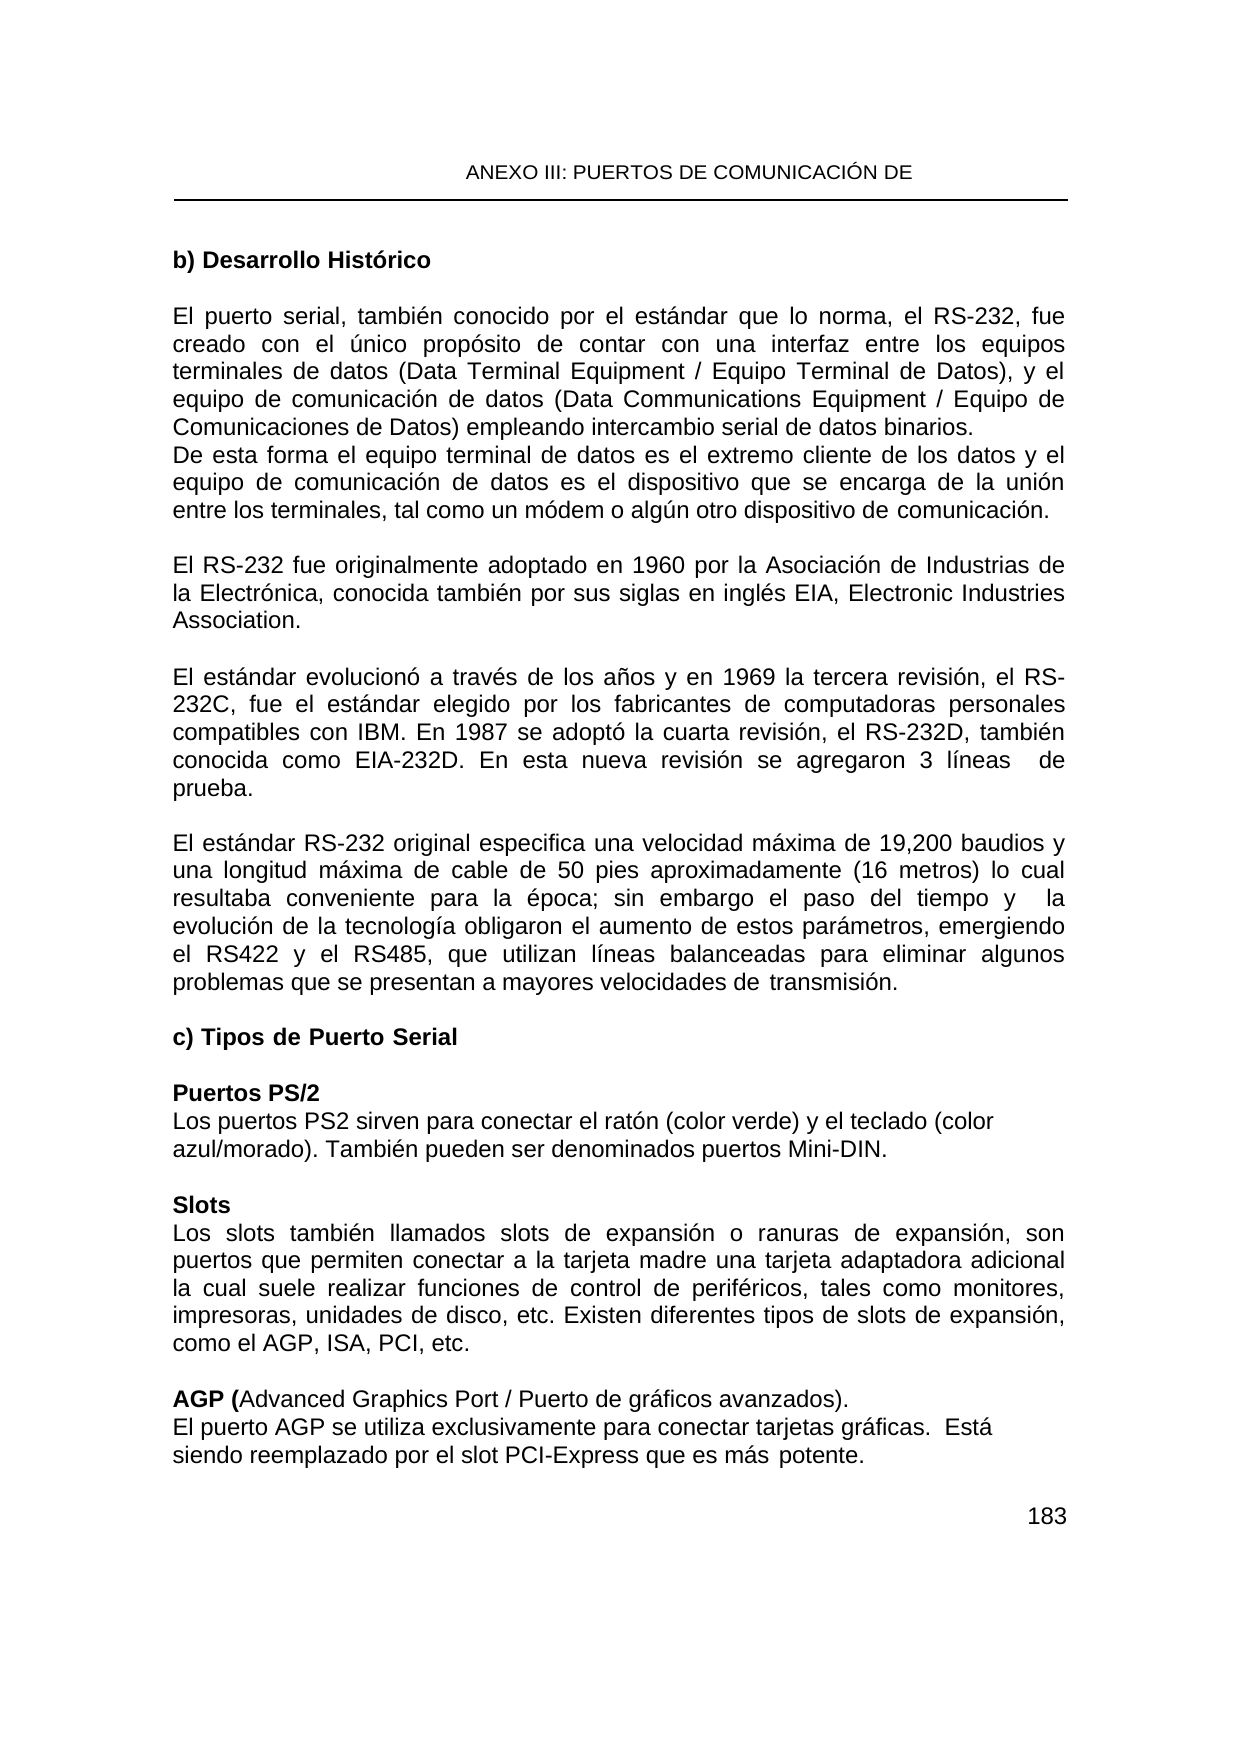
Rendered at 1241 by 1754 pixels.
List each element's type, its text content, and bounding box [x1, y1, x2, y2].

text De esta forma el equipo terminal de datos es el extremo cliente de los datos y el equipo de comunicación de datos es el dispositivo que se encarga de la unión entre los terminales, tal como un módem o algún otro dispositivo de comunicación. [172, 441, 1066, 523]
text El estándar RS-232 original especifica una velocidad máxima de 19,200 baudios y una longitud máxima de cable de 50 pies aproximadamente (16 metros) lo cual resultaba conveniente para la época; sin embargo el paso del tiempo y la evolución de la tecnología obligaron el aumento de estos parámetros, emergiendo el RS422 y el RS485, que utilizan líneas balanceadas para eliminar algunos problemas que se presentan a mayores velocidades de transmisión. [172, 829, 1067, 995]
subtitle Desarrollo Histórico [172, 246, 1123, 273]
text El estándar evolucionó a través de los años y en 1969 la tercera revisión, el RS- 232C, fue el estándar elegido por los fabricantes de computadoras personales compatibles con IBM. En 1987 se adoptó la cuarta revisión, el RS-232D, también conocida como EIA-232D. En esta nueva revisión se agregaron 3 líneas de prueba. [172, 662, 1067, 801]
subtitle Tipos de Puerto Serial Puertos PS/2 [172, 1001, 458, 1112]
text azul/morado). También pueden ser denominados puertos Mini-DIN. [172, 1134, 1123, 1162]
text El RS-232 fue originalmente adoptado en 1960 por la Asociación de Industrias de la Electrónica, conocida también por sus siglas en inglés EIA, Electronic Industries Association. [172, 551, 1066, 634]
text Los slots también llamados slots de expansión o ranuras de expansión, son puertos que permiten conectar a la tarjeta madre una tarjeta adaptadora adicional la cual suele realizar funciones de control de periféricos, tales como monitores, impresoras, unidades de disco, etc. Existen diferentes tipos de slots de expansión, como el AGP, ISA, PCI, etc. [172, 1219, 1067, 1357]
text El puerto serial, también conocido por el estándar que lo norma, el RS-232, fue creado con el único propósito de contar con una interfaz entre los equipos terminales de datos (Data Terminal Equipment / Equipo Terminal de Datos), y el equipo de comunicación de datos (Data Communications Equipment / Equipo de Comunicaciones de Datos) empleando intercambio serial de datos binarios. [172, 302, 1066, 441]
subtitle Slots [172, 1191, 1123, 1218]
text AGP (Advanced Graphics Port / Puerto de gráficos avanzados). [172, 1385, 1123, 1413]
text El puerto AGP se utiliza exclusivamente para conectar tarjetas gráficas. Está siendo reemplazado por el slot PCI-Express que es más potente. [172, 1413, 1043, 1469]
text Los puertos PS2 sirven para conectar el ratón (color verde) y el teclado (color [172, 1112, 670, 1134]
